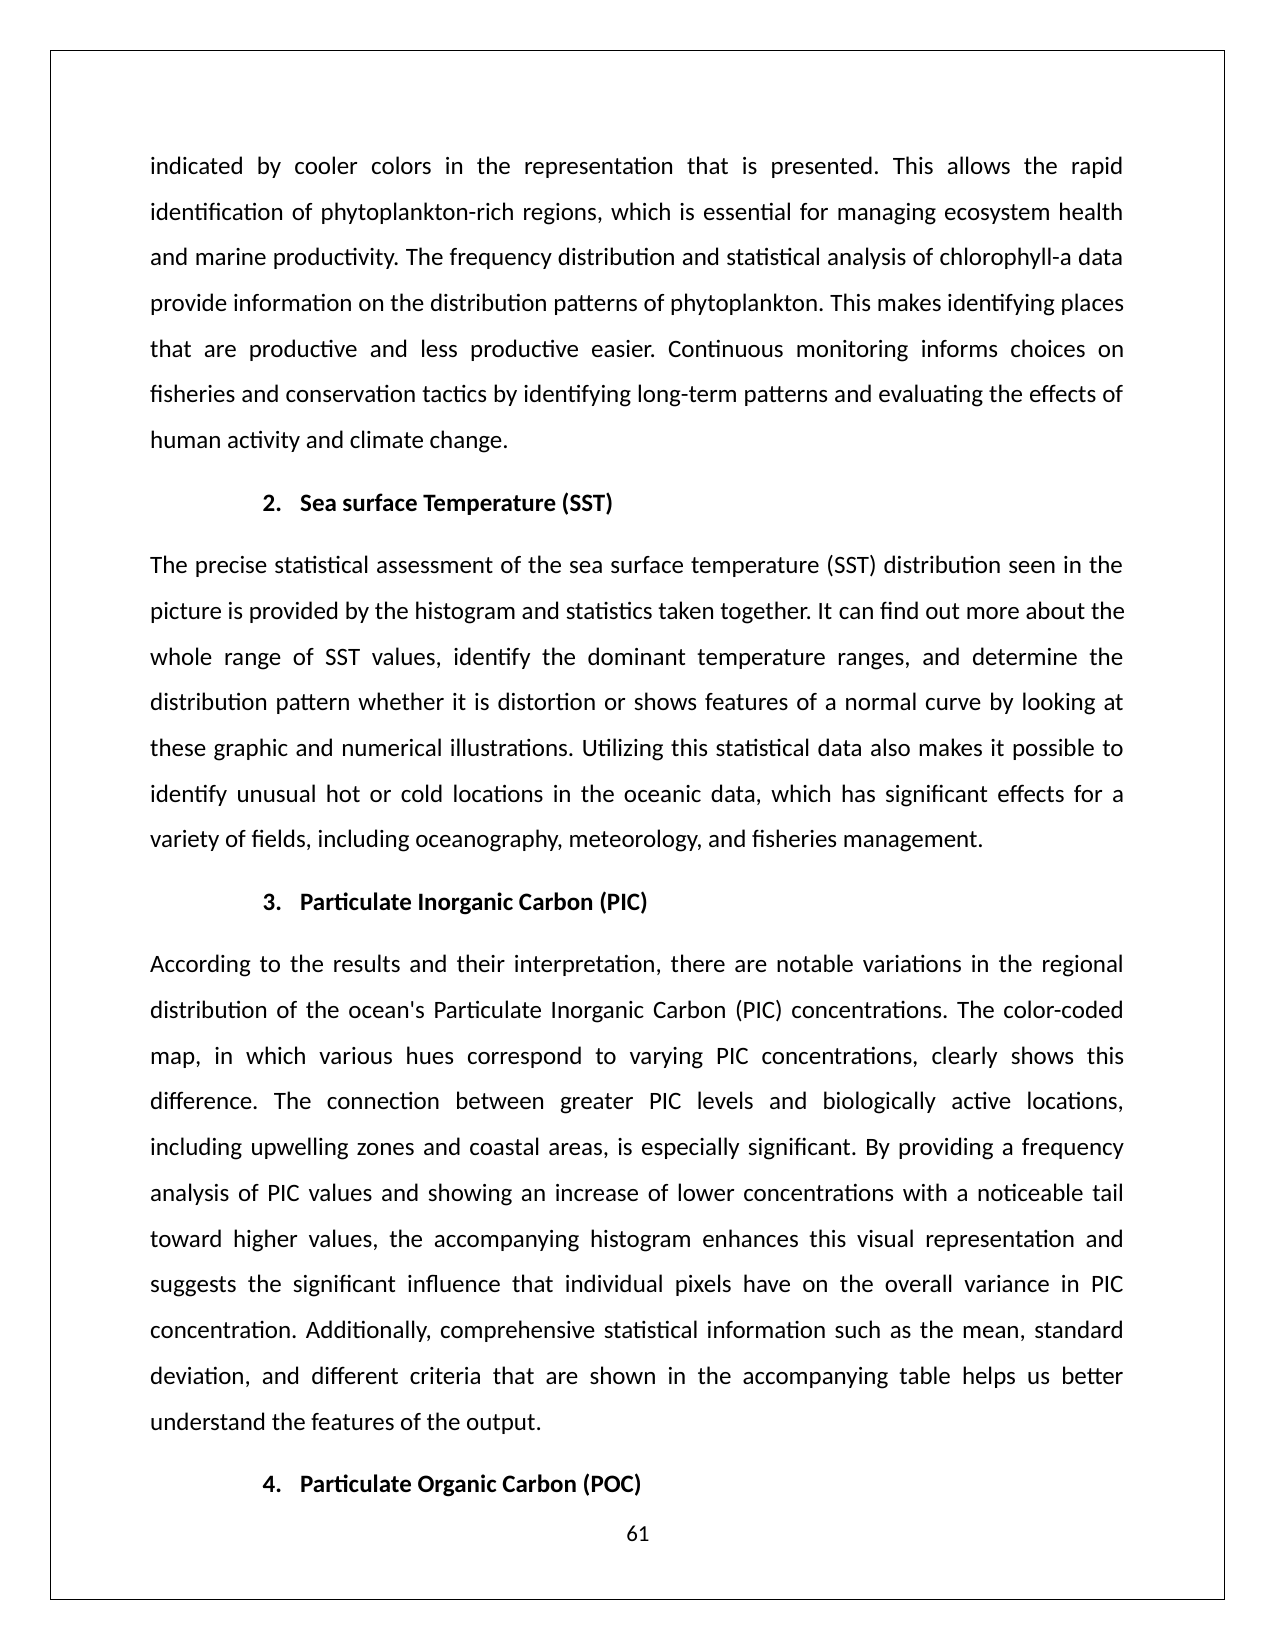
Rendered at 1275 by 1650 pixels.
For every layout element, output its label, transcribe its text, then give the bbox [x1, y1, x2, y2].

list Particulate Organic Carbon (POC) [262, 1468, 1125, 1498]
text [150, 150, 1125, 455]
text The precise statistical assessment of the sea surface temperature (SST) distribution seen in the picture is provided by the histogram and statistics taken together. It can find out more about the whole range of SST values, identify the dominant temperature ranges, and determine the distribution pattern whether it is distortion or shows features of a normal curve by looking at these graphic and numerical illustrations. Utilizing this statistical data also makes it possible to identify unusual hot or cold locations in the oceanic data, which has significant effects for a variety of fields, including oceanography, meteorology, and fisheries management. [150, 549, 1125, 854]
list Sea surface Temperature (SST) [262, 487, 1125, 517]
text According to the results and their interpretation, there are notable variations in the regional distribution of the ocean's Particulate Inorganic Carbon (PIC) concentrations. The color-coded map, in which various hues correspond to varying PIC concentrations, clearly shows this difference. The connection between greater PIC levels and biologically active locations, including upwelling zones and coastal areas, is especially significant. By providing a frequency analysis of PIC values and showing an increase of lower concentrations with a noticeable tail toward higher values, the accompanying histogram enhances this visual representation and suggests the significant influence that individual pixels have on the overall variance in PIC concentration. Additionally, comprehensive statistical information such as the mean, standard deviation, and different criteria that are shown in the accompanying table helps us better understand the features of the output. [150, 948, 1125, 1436]
list Particulate Inorganic Carbon (PIC) [262, 886, 1125, 916]
